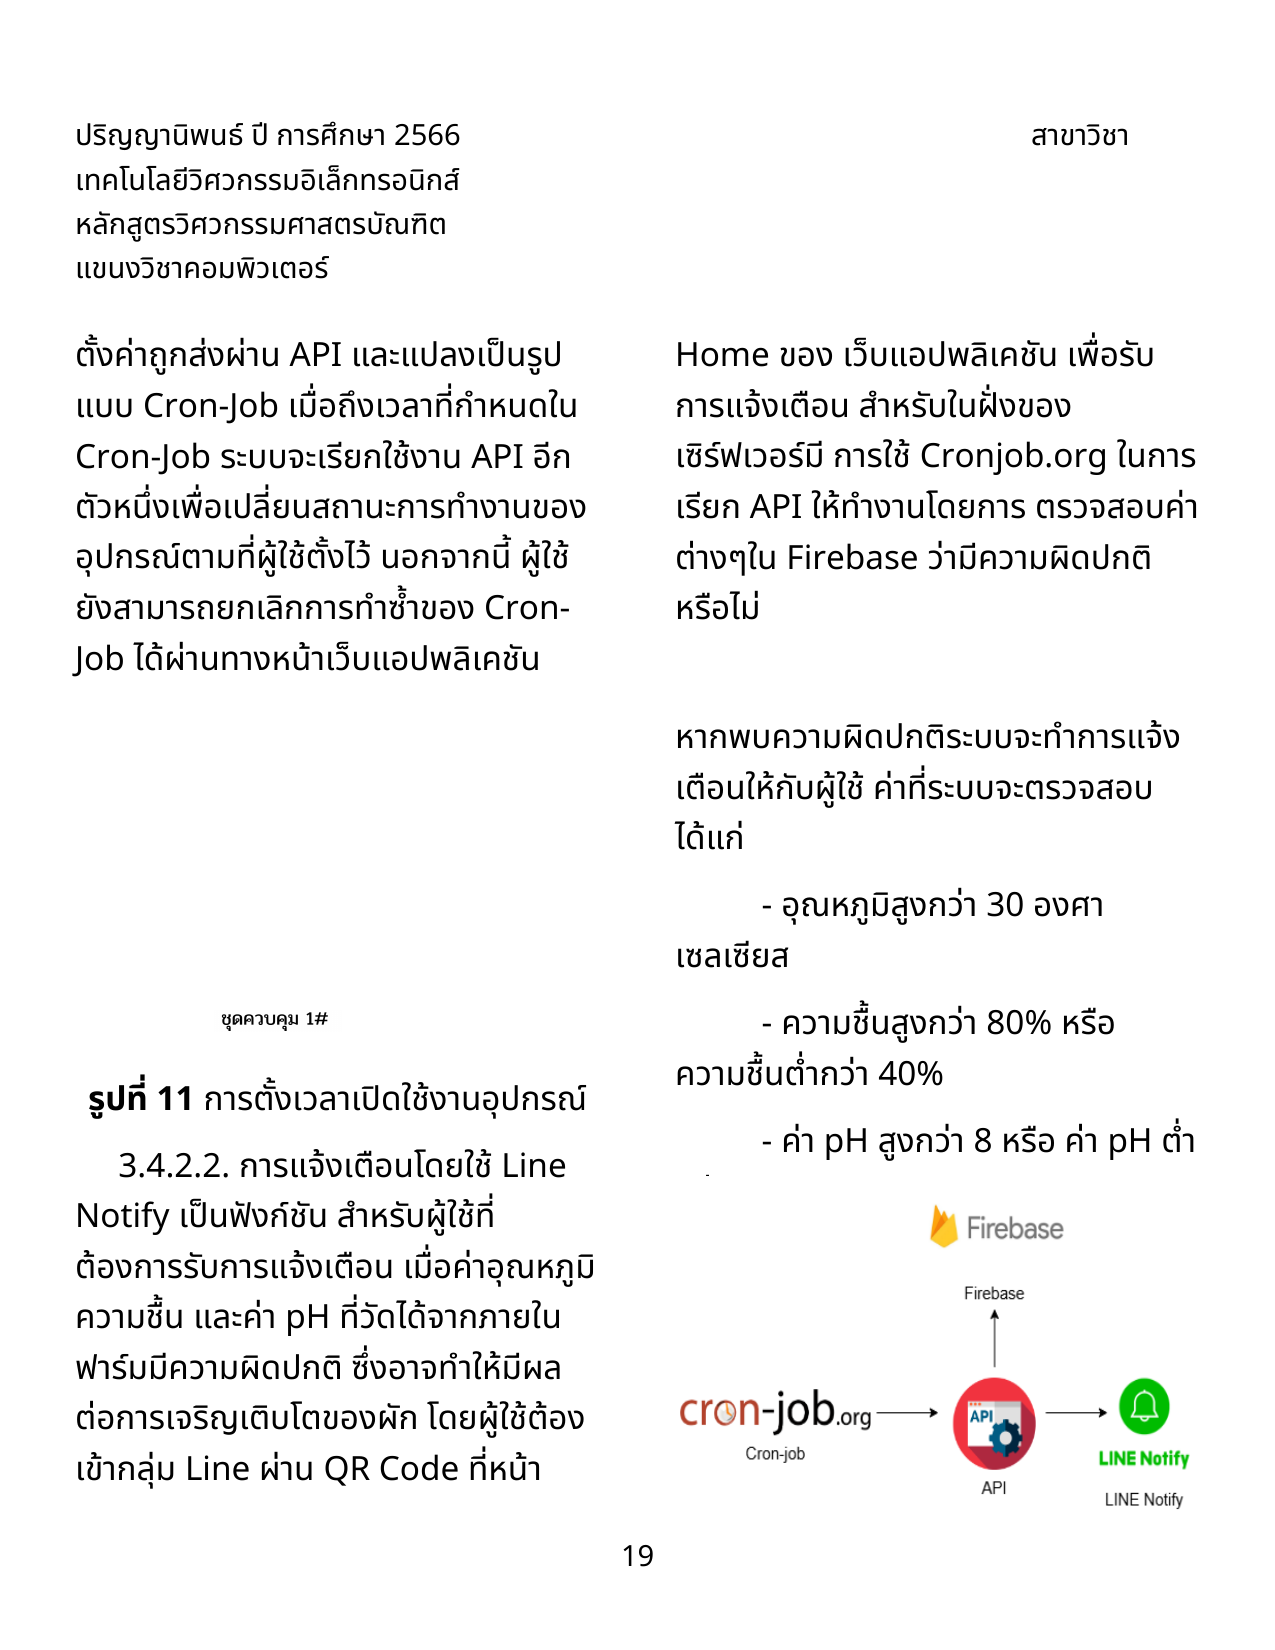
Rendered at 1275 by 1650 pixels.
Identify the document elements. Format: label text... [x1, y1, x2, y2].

text - อุณหภูมิสูงกว่า 30 องศาเซลเซียส [675, 881, 1200, 982]
text 3.4.2.2. การแจ้งเตือนโดยใช้ Line Notify เป็นฟังก์ชัน สำหรับผู้ใช้ที่ต้องการรับการแจ้งเตือน เมื่อค่าอุณหภูมิ ความชื้น และค่า pH ที่วัดได้จากภายในฟาร์มมีความผิดปกติ ซึ่งอาจทำให้มีผลต่อการเจริญเติบโตของผัก โดยผู้ใช้ต้องเข้ากลุ่ม Line ผ่าน QR Code ที่หน้า Home ของ เว็บแอปพลิเคชัน เพื่อรับการแจ้งเตือน สำหรับในฝั่งของเซิร์ฟเวอร์มี การใช้ Cronjob.org ในการเรียก API ให้ทำงานโดยการ ตรวจสอบค่าต่างๆใน Firebase ว่ามีความผิดปกติหรือไม่ [675, 331, 1200, 634]
text หากพบความผิดปกติระบบจะทำการแจ้งเตือนให้กับผู้ใช้ ค่าที่ระบบจะตรวจสอบ ได้แก่ [675, 713, 1200, 864]
picture [675, 1176, 1200, 1516]
picture [213, 1010, 343, 1032]
text 3.4.2.2. การแจ้งเตือนโดยใช้ Line Notify เป็นฟังก์ชัน สำหรับผู้ใช้ที่ต้องการรับการแจ้งเตือน เมื่อค่าอุณหภูมิ ความชื้น และค่า pH ที่วัดได้จากภายในฟาร์มมีความผิดปกติ ซึ่งอาจทำให้มีผลต่อการเจริญเติบโตของผัก โดยผู้ใช้ต้องเข้ากลุ่ม Line ผ่าน QR Code ที่หน้า Home ของ เว็บแอปพลิเคชัน เพื่อรับการแจ้งเตือน สำหรับในฝั่งของเซิร์ฟเวอร์มี การใช้ Cronjob.org ในการเรียก API ให้ทำงานโดยการ ตรวจสอบค่าต่างๆใน Firebase ว่ามีความผิดปกติหรือไม่ [75, 1142, 600, 1495]
text รูปที่ 11 การตั้งเวลาเปิดใช้งานอุปกรณ์ [75, 1074, 600, 1125]
text - ความชื้นสูงกว่า 80% หรือความชื้นต่ำกว่า 40% [675, 999, 1200, 1100]
text - ค่า pH สูงกว่า 8 หรือ ค่า pH ต่ำกว่า 3 [675, 1117, 1200, 1176]
